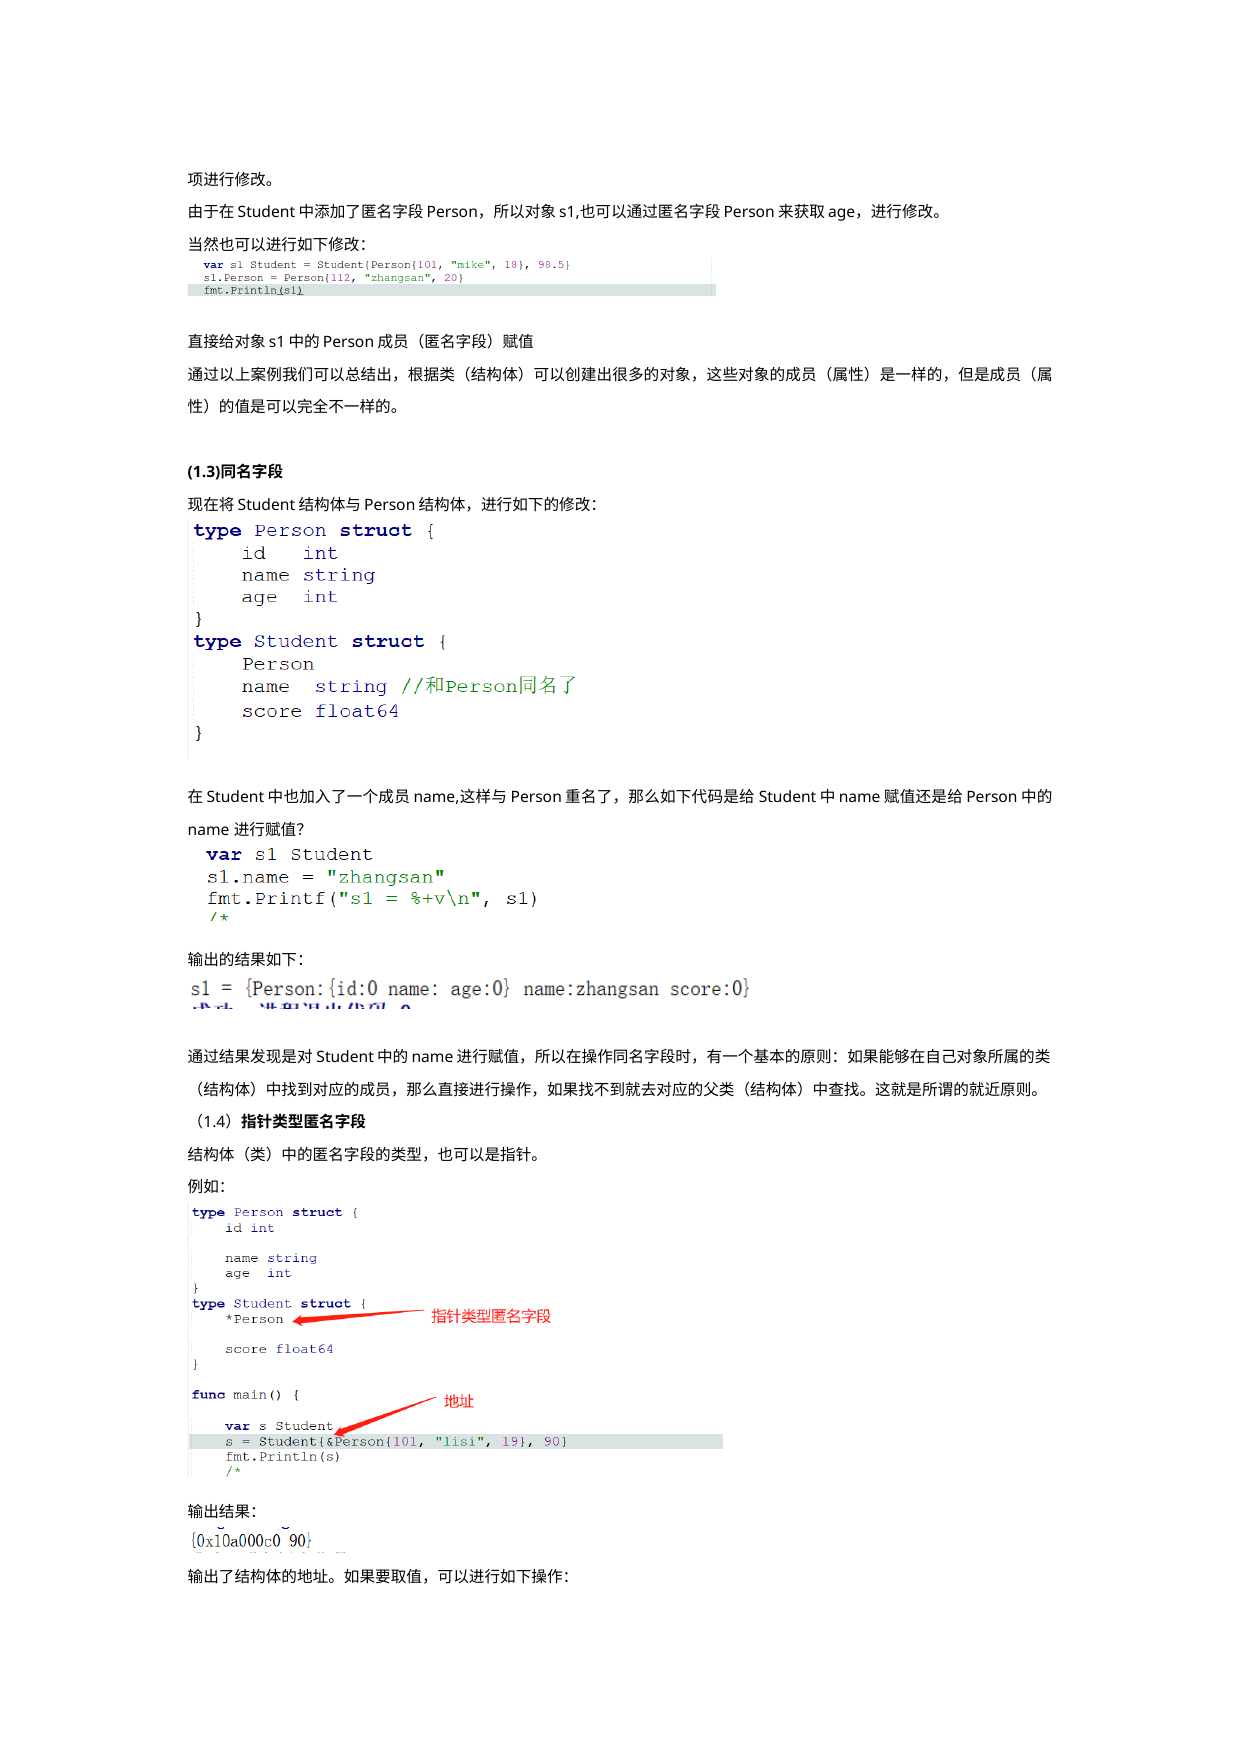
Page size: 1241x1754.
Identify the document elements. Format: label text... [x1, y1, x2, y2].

text 输出的结果如下： [187, 942, 1053, 974]
text 结构体（类）中的匿名字段的类型，也可以是指针。 [187, 1137, 1053, 1169]
text 当然也可以进行如下修改： [187, 227, 1053, 259]
text 通过以上案例我们可以总结出，根据类（结构体）可以创建出很多的对象，这些对象的成员（属性）是一样的，但是成员（属性）的值是可以完全不一样的。 [187, 357, 1053, 422]
picture [187, 1202, 723, 1477]
text (1.3)同名字段 [187, 454, 1053, 487]
picture [187, 974, 782, 1009]
picture [187, 1527, 366, 1553]
text 由于在Student中添加了匿名字段Person，所以对象s1,也可以通过匿名字段Person来获取age，进行修改。 [187, 194, 1053, 227]
text （1.4）指针类型匿名字段 [187, 1104, 1053, 1137]
text 通过结果发现是对Student中的name进行赋值，所以在操作同名字段时，有一个基本的原则：如果能够在自己对象所属的类（结构体）中找到对应的成员，那么直接进行操作，如果找不到就去对应的父类（结构体）中查找。这就是所谓的就近原则。 [187, 1039, 1053, 1104]
picture [187, 844, 622, 921]
text 输出了结构体的地址。如果要取值，可以进行如下操作： [187, 1559, 1053, 1592]
text 输出结果： [187, 1494, 1053, 1527]
text 例如： [187, 1169, 1053, 1202]
text 现在将Student结构体与Person结构体，进行如下的修改： [187, 487, 1053, 519]
picture [187, 259, 716, 296]
picture [187, 519, 755, 759]
text 直接给对象s1中的Person成员（匿名字段）赋值 [187, 324, 1053, 357]
text 在Student中也加入了一个成员name,这样与Person重名了，那么如下代码是给Student中name赋值还是给Person中的name 进行赋值？ [187, 779, 1053, 844]
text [187, 162, 1053, 194]
